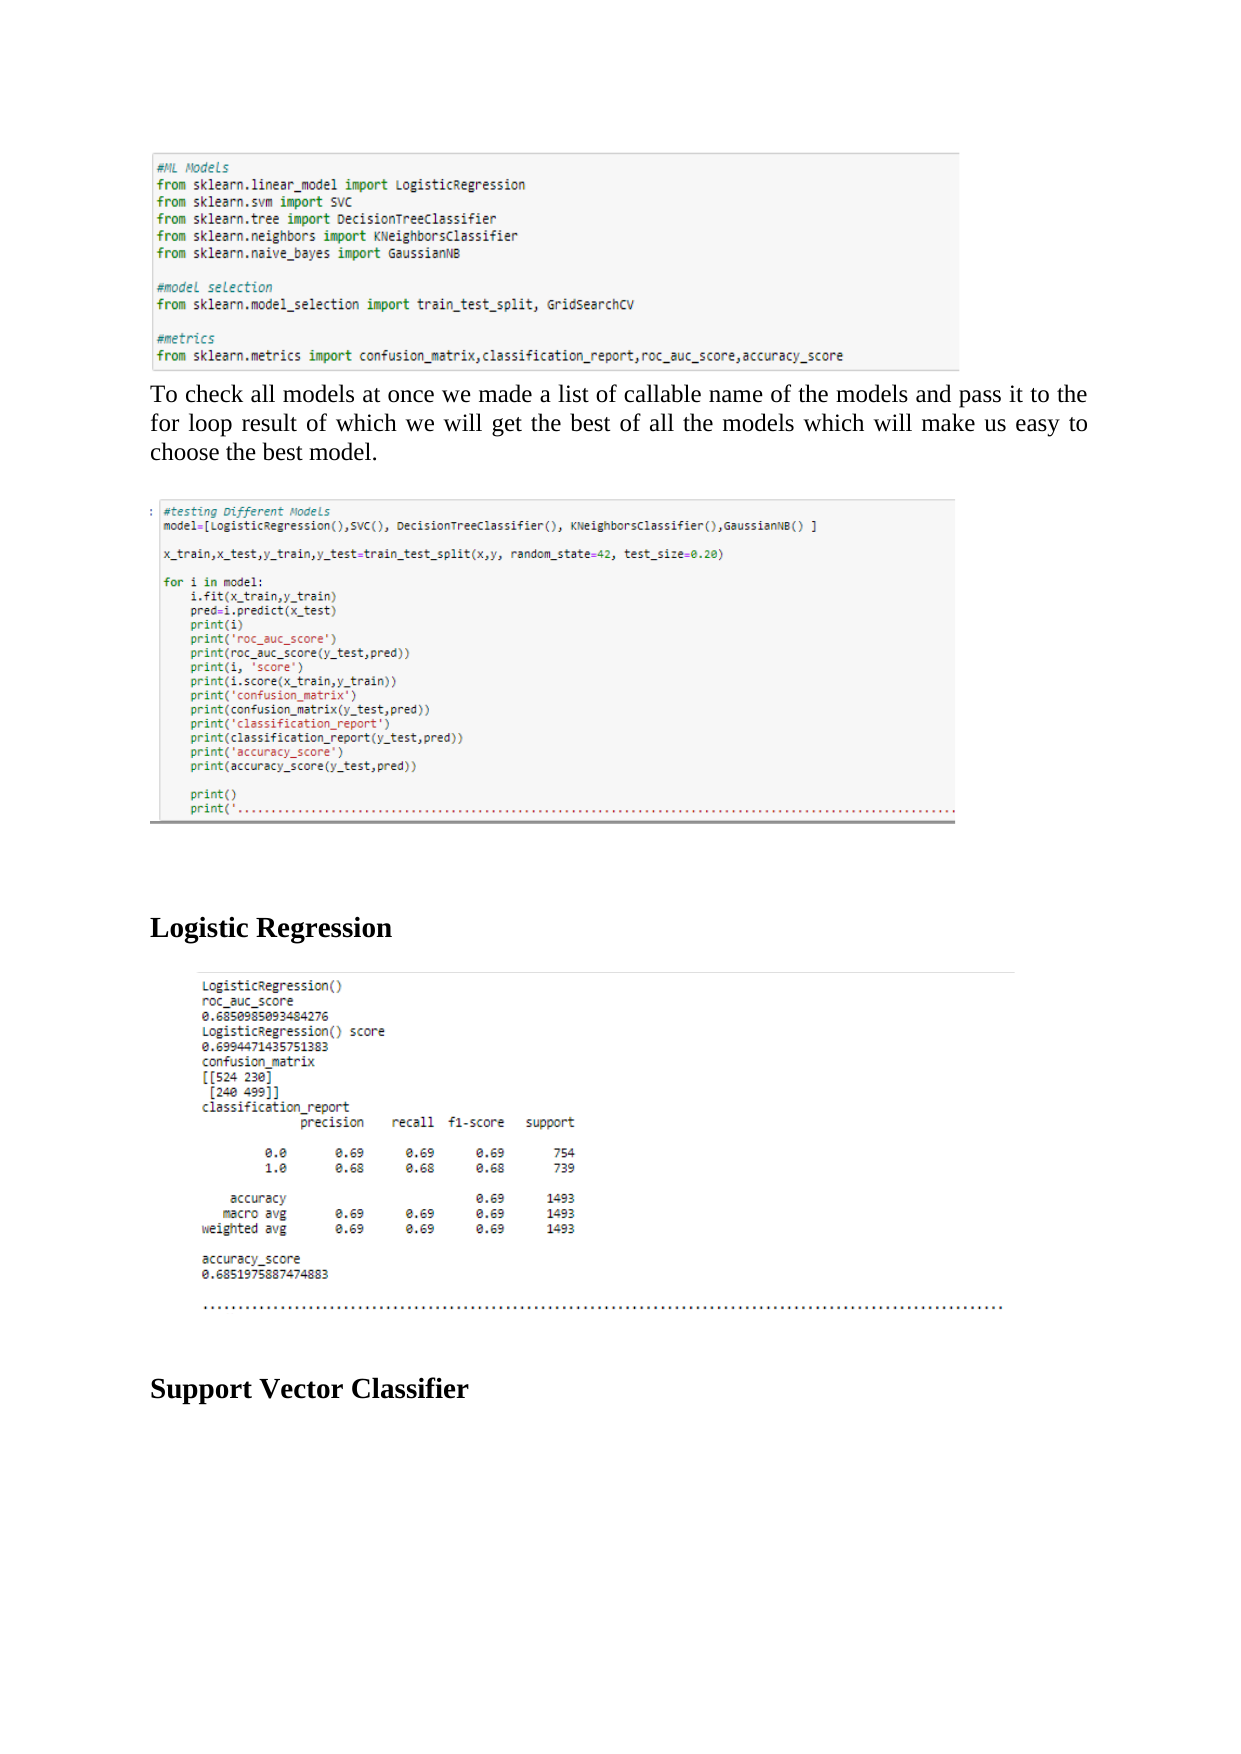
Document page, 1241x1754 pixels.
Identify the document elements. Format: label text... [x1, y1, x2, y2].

picture [150, 972, 1015, 1314]
picture [150, 150, 960, 380]
text Support Vector Classifier [150, 1371, 1090, 1404]
picture [150, 494, 956, 824]
text To check all models at once we made a list of callable name of the models and pass it to the for loop result of which we will get the best of all the models which will make us easy to choose the best model. [150, 379, 1090, 466]
text Logistic Regression [150, 910, 1090, 944]
